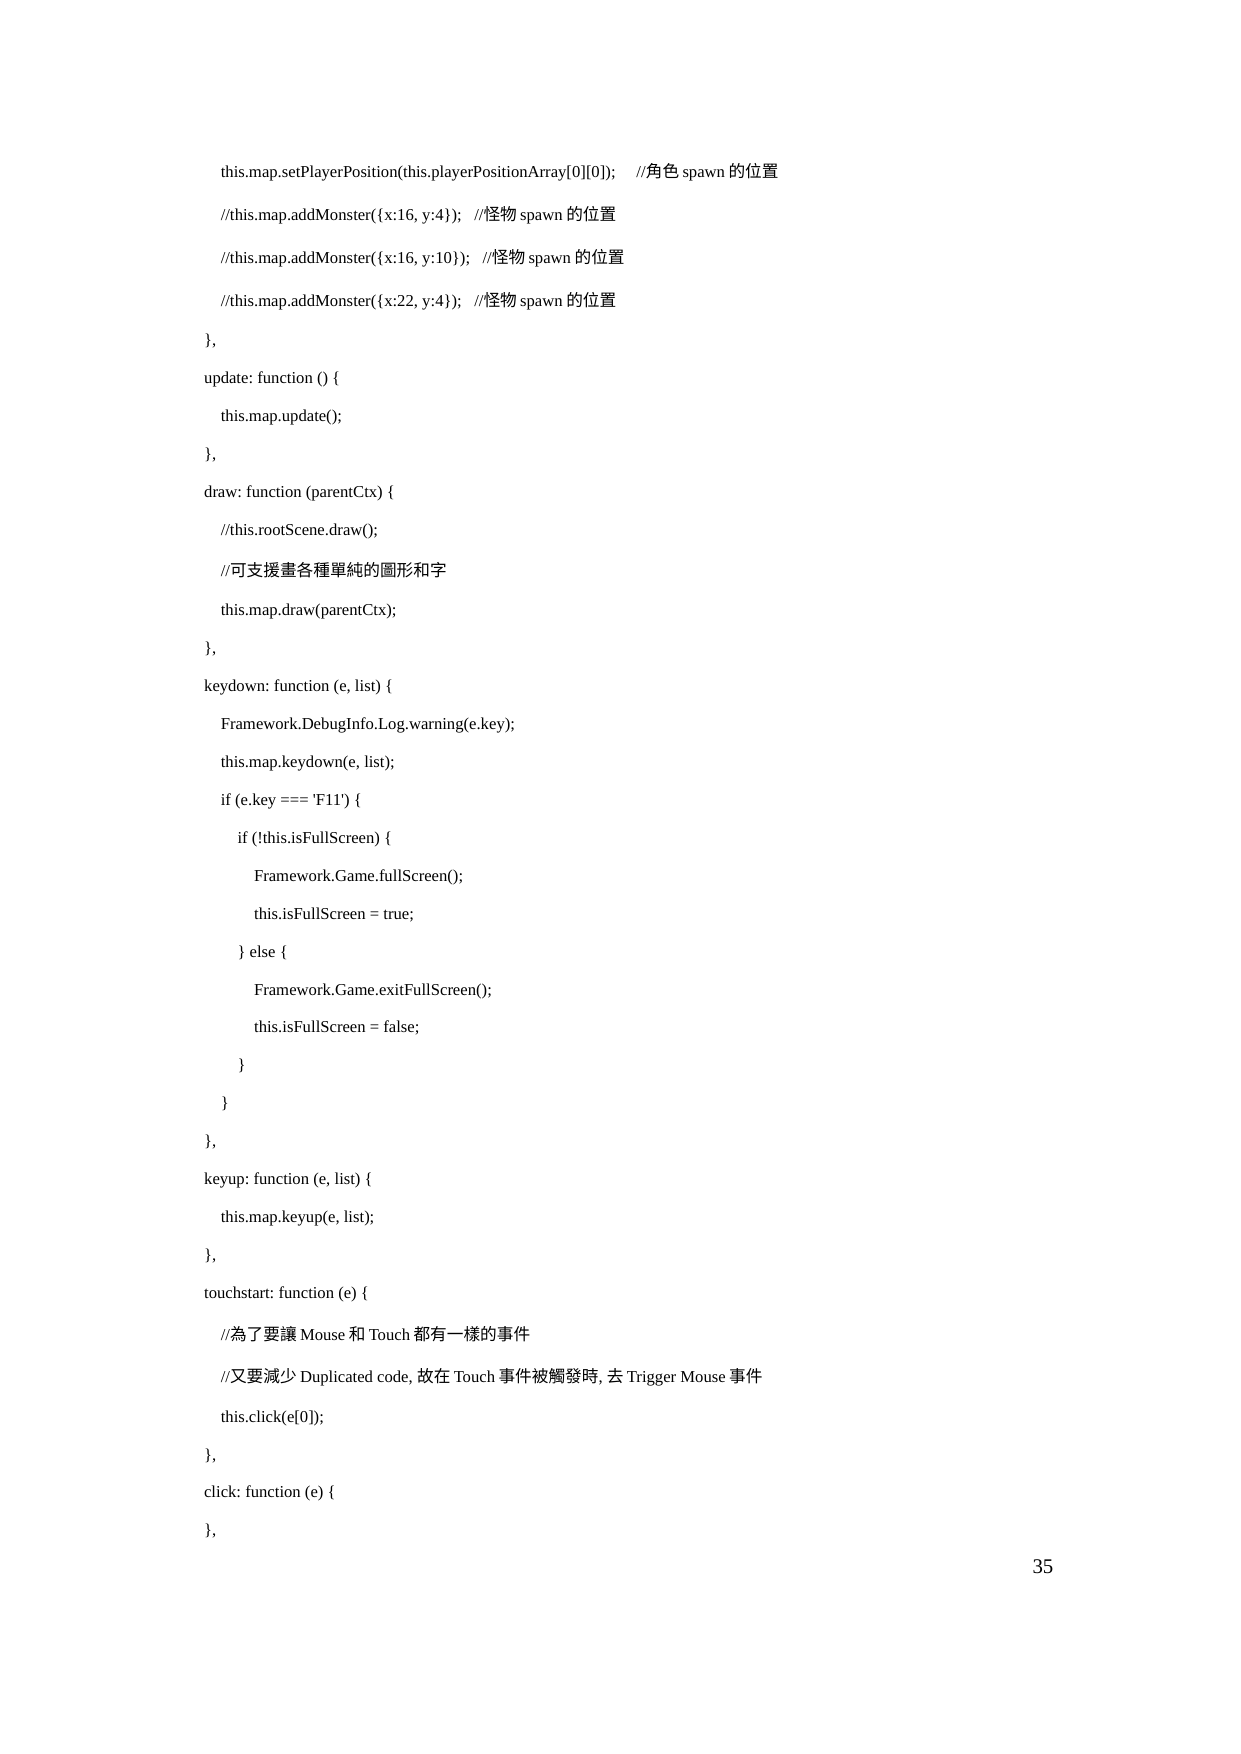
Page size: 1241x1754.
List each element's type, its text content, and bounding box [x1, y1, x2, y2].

text update: function () { [187, 368, 1053, 387]
text } [187, 1055, 1053, 1074]
text }, [187, 1444, 1053, 1463]
text } [187, 1093, 1053, 1112]
text if (!this.isFullScreen) { [187, 828, 1053, 847]
text keyup: function (e, list) { [187, 1169, 1053, 1188]
text //this.map.addMonster({x:16, y:4}); //怪物spawn的位置 [187, 201, 1053, 225]
text this.isFullScreen = false; [187, 1017, 1053, 1036]
text }, [187, 1131, 1053, 1150]
text if (e.key === 'F11') { [187, 790, 1053, 809]
text //又要減少Duplicated code, 故在Touch事件被觸發時, 去Trigger Mouse事件 [187, 1363, 1053, 1388]
text }, [187, 1520, 1053, 1539]
text Framework.Game.fullScreen(); [187, 866, 1053, 885]
text this.map.keydown(e, list); [187, 752, 1053, 771]
text Framework.Game.exitFullScreen(); [187, 979, 1053, 998]
text this.map.setPlayerPosition(this.playerPositionArray[0][0]); //角色spawn的位置 [187, 158, 1053, 182]
text this.isFullScreen = true; [187, 903, 1053, 923]
text this.map.update(); [187, 406, 1053, 425]
text //為了要讓Mouse和Touch都有一樣的事件 [187, 1321, 1053, 1345]
text this.map.draw(parentCtx); [187, 600, 1053, 619]
text click: function (e) { [187, 1482, 1053, 1501]
text //this.map.addMonster({x:16, y:10}); //怪物spawn的位置 [187, 244, 1053, 268]
text //this.map.addMonster({x:22, y:4}); //怪物spawn的位置 [187, 287, 1053, 311]
text } else { [187, 941, 1053, 961]
text this.map.keyup(e, list); [187, 1207, 1053, 1226]
text }, [187, 1245, 1053, 1264]
text }, [187, 638, 1053, 657]
text //this.rootScene.draw(); [187, 519, 1053, 538]
text Framework.DebugInfo.Log.warning(e.key); [187, 714, 1053, 733]
text draw: function (parentCtx) { [187, 481, 1053, 501]
text touchstart: function (e) { [187, 1283, 1053, 1302]
text }, [187, 330, 1053, 349]
text }, [187, 443, 1053, 463]
text //可支援畫各種單純的圖形和字 [187, 557, 1053, 581]
text keydown: function (e, list) { [187, 676, 1053, 695]
text this.click(e[0]); [187, 1406, 1053, 1426]
